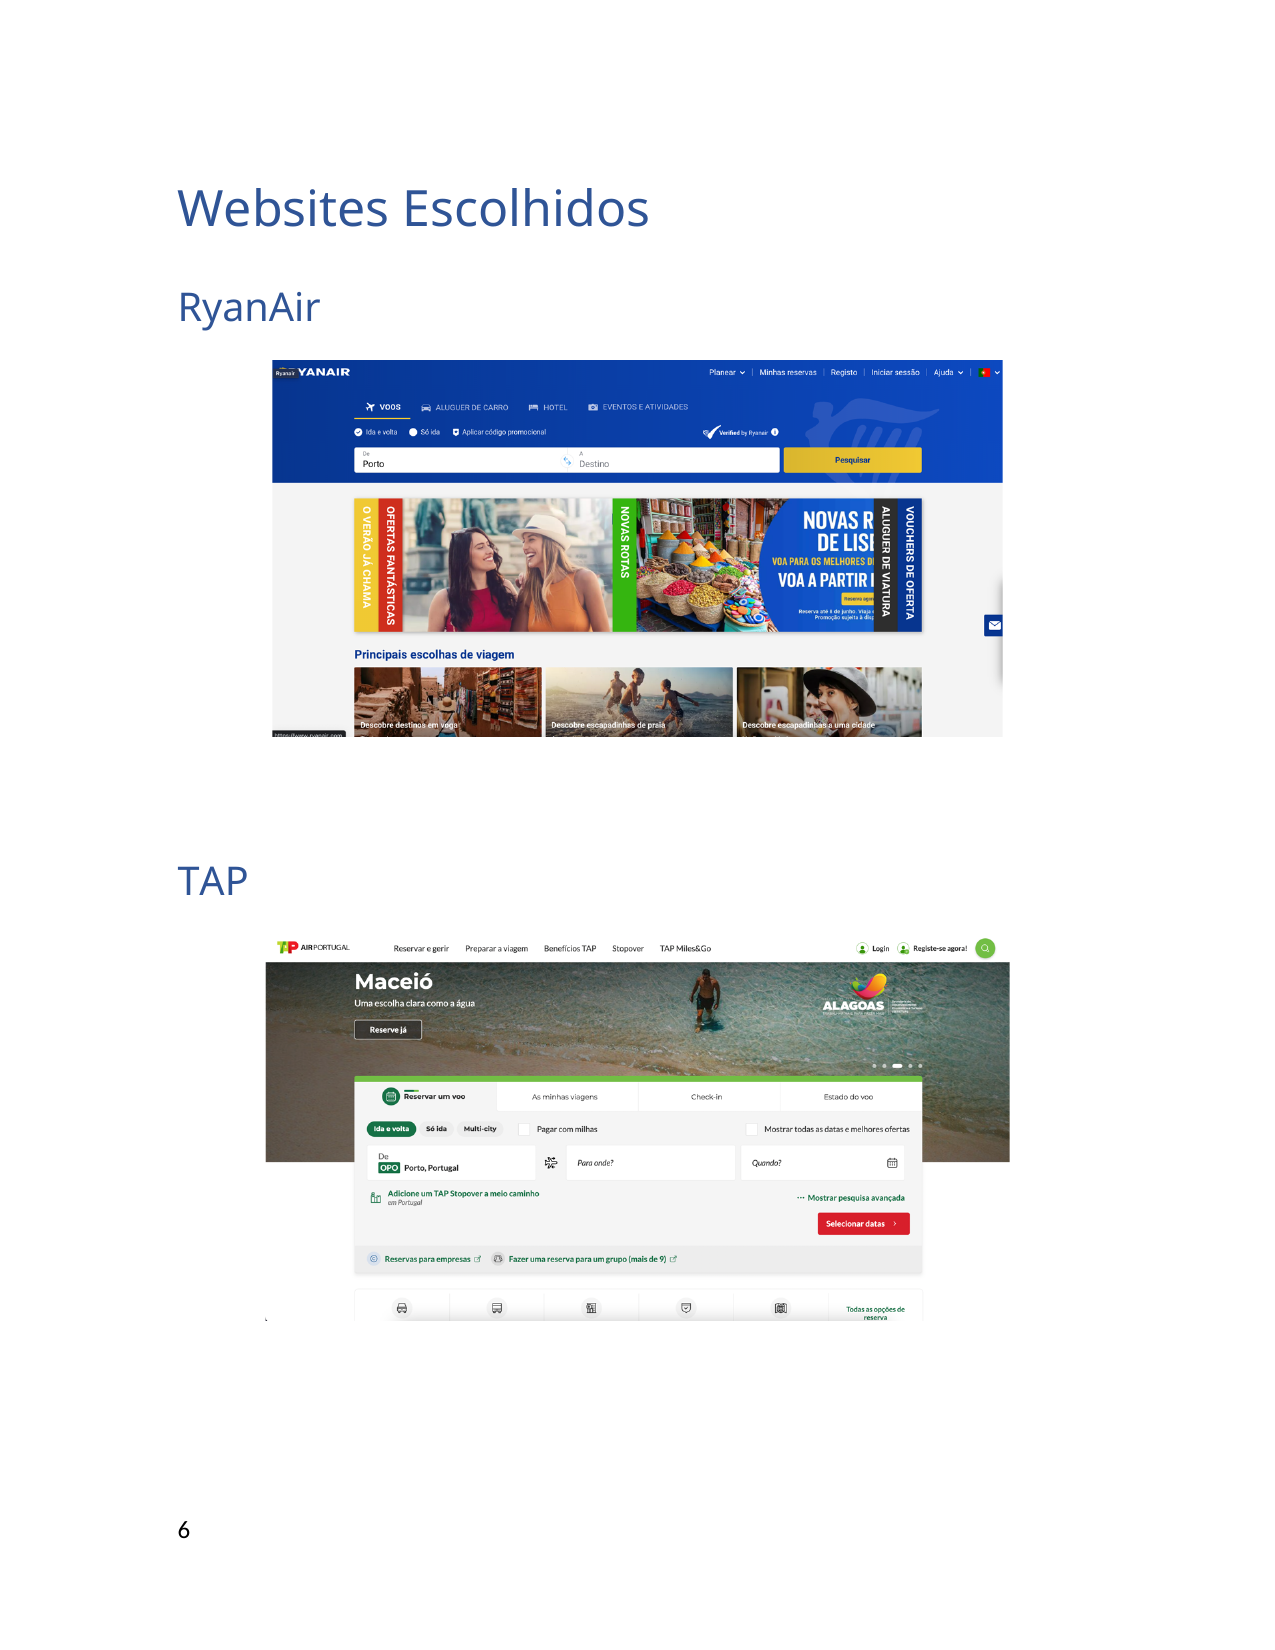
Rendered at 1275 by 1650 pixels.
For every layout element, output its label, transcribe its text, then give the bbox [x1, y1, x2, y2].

subtitle Websites Escolhidos [177, 173, 1098, 241]
picture [272, 360, 1003, 737]
subtitle TAP [177, 853, 1098, 907]
subtitle RyanAir [177, 279, 1098, 333]
picture [265, 934, 1010, 1321]
